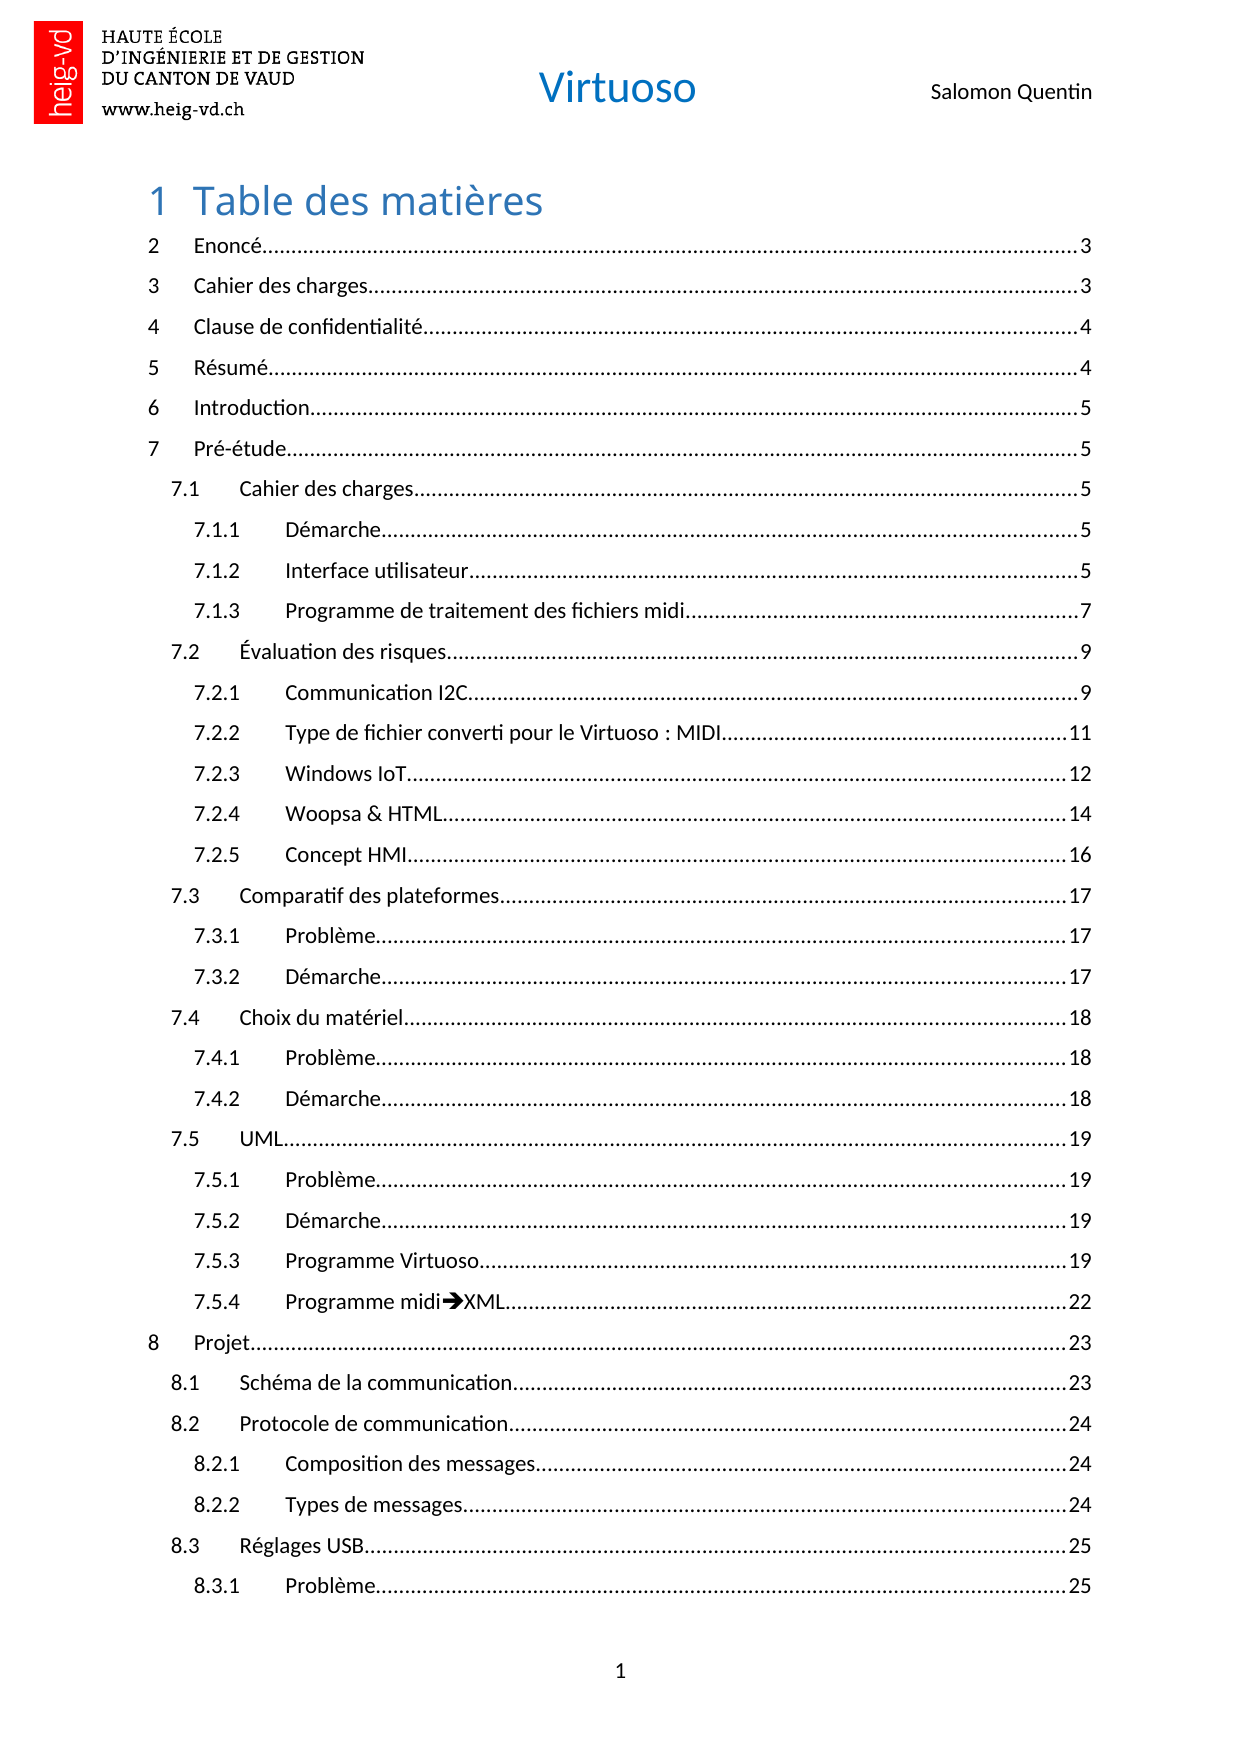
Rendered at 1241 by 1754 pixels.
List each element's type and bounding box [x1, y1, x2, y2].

picture [33, 21, 364, 124]
